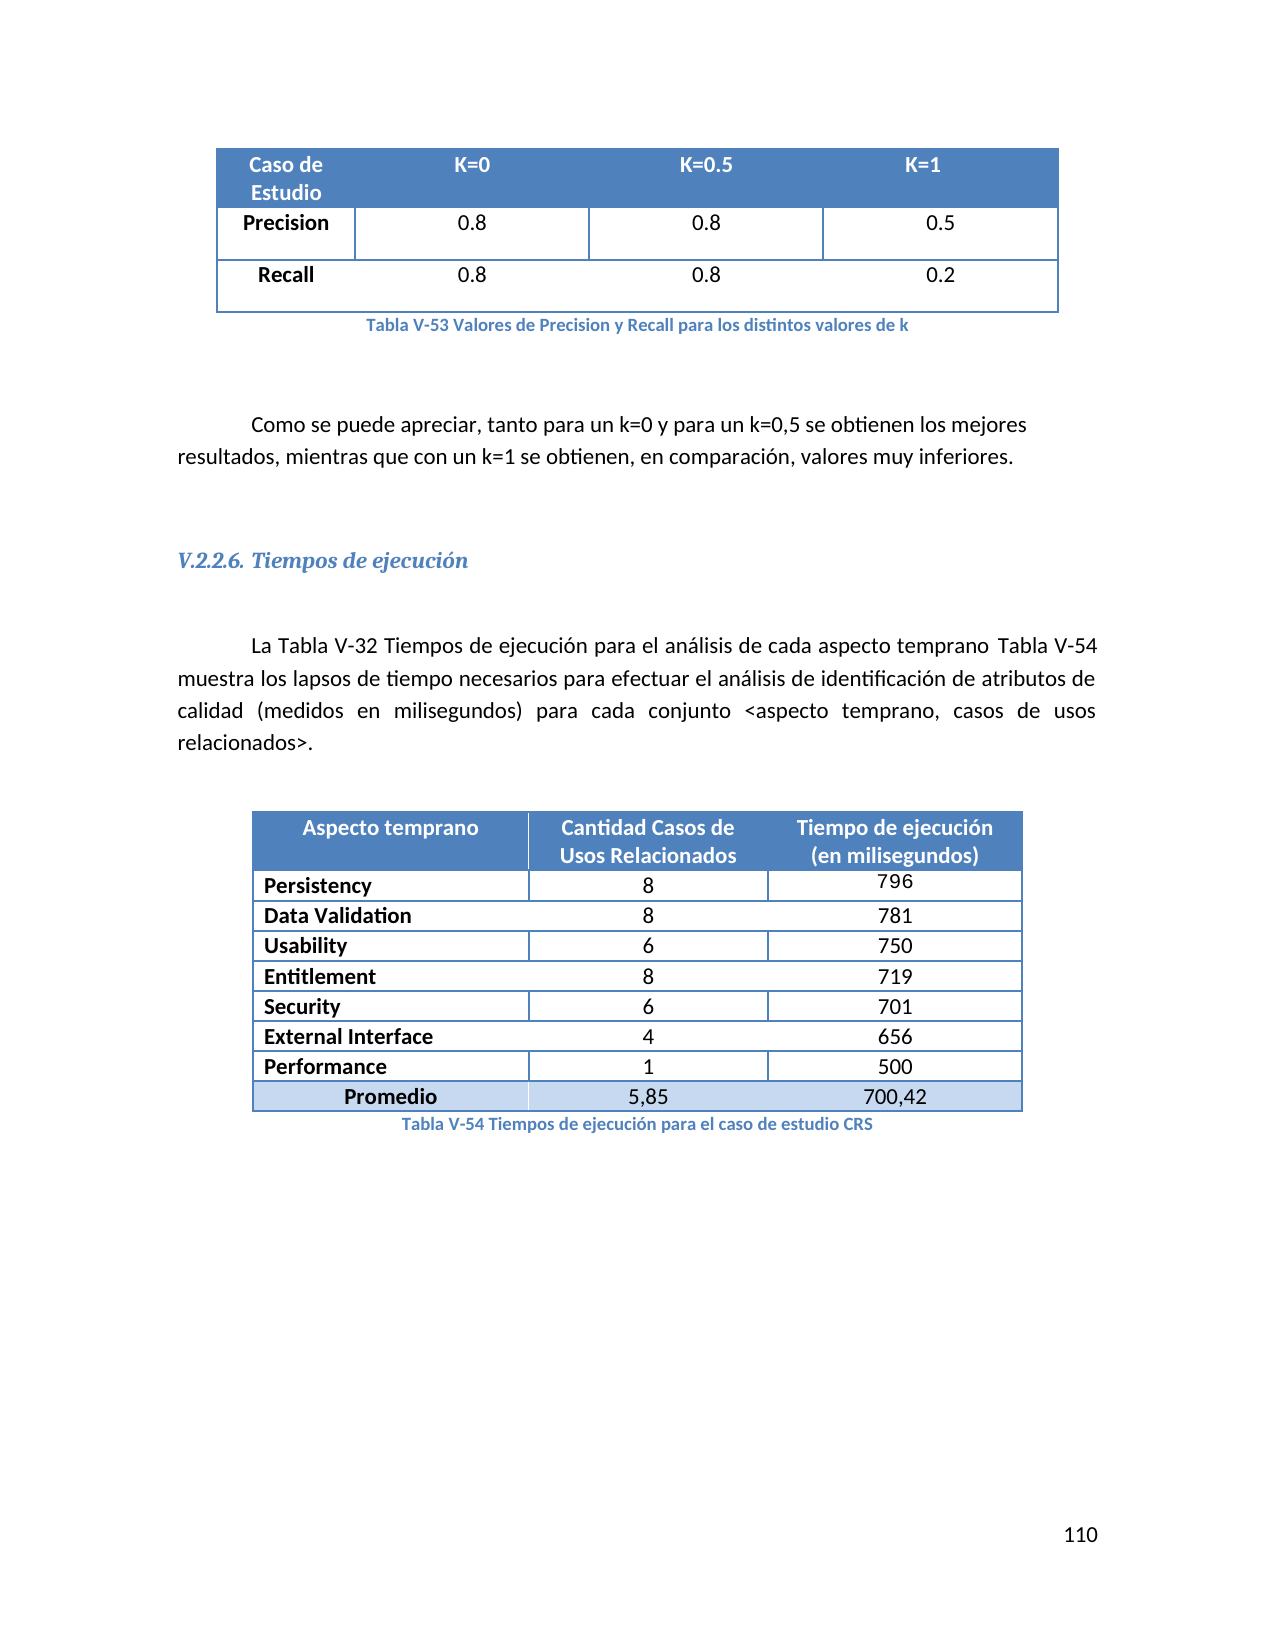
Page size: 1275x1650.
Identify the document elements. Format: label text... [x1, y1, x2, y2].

table_cell 1 [530, 1052, 767, 1080]
table_cell Performance [254, 1052, 528, 1080]
table_cell Security [254, 992, 528, 1020]
table_cell 0.8 [355, 261, 589, 311]
table_cell 719 [768, 962, 1021, 990]
table_cell Usability [254, 932, 528, 960]
table_cell Persistency [254, 871, 528, 899]
table_cell 0.8 [590, 208, 822, 258]
subtitle Tiempos de ejecución [177, 548, 1098, 574]
table_cell Entitlement [254, 962, 528, 990]
table_cell 700,42 [768, 1082, 1021, 1110]
table_cell 656 [768, 1022, 1021, 1050]
table_cell 8 [529, 962, 768, 990]
table_cell 0.5 [824, 208, 1057, 258]
table_cell 0.8 [356, 208, 588, 258]
table_cell 6 [530, 992, 767, 1020]
table_header K=1 [823, 150, 1057, 206]
table_header Aspecto temprano [254, 813, 528, 869]
table_header Caso de Estudio [218, 150, 355, 206]
table_cell 500 [769, 1052, 1021, 1080]
table_header K=0.5 [589, 150, 823, 206]
table_cell 5,85 [529, 1082, 768, 1110]
table_cell 0.8 [589, 261, 823, 311]
table_cell 4 [529, 1022, 768, 1050]
table_cell Data Validation [254, 902, 528, 929]
table_header Tiempo de ejecución (en milisegundos) [768, 813, 1021, 869]
table_cell 781 [768, 902, 1021, 929]
table_cell 8 [529, 902, 768, 929]
table_cell 796 [770, 872, 1020, 899]
table_cell 750 [769, 932, 1021, 960]
table_cell 701 [769, 992, 1021, 1020]
text Como se puede apreciar, tanto para un k=0 y para un k=0,5 se obtienen los mejores resultados, mientras que con un k=1 se obtienen, en comparación, valores muy inferiores. [177, 410, 1098, 470]
table_cell 0.2 [823, 261, 1057, 311]
table_cell 6 [530, 932, 767, 960]
table_cell Recall [218, 261, 355, 311]
table_cell External Interface [254, 1022, 528, 1050]
table_header Cantidad Casos de Usos Relacionados [529, 813, 768, 869]
table_header K=0 [355, 150, 589, 206]
table_cell Precision [218, 208, 354, 258]
table_cell 8 [530, 871, 767, 899]
table_cell Promedio [254, 1082, 528, 1110]
